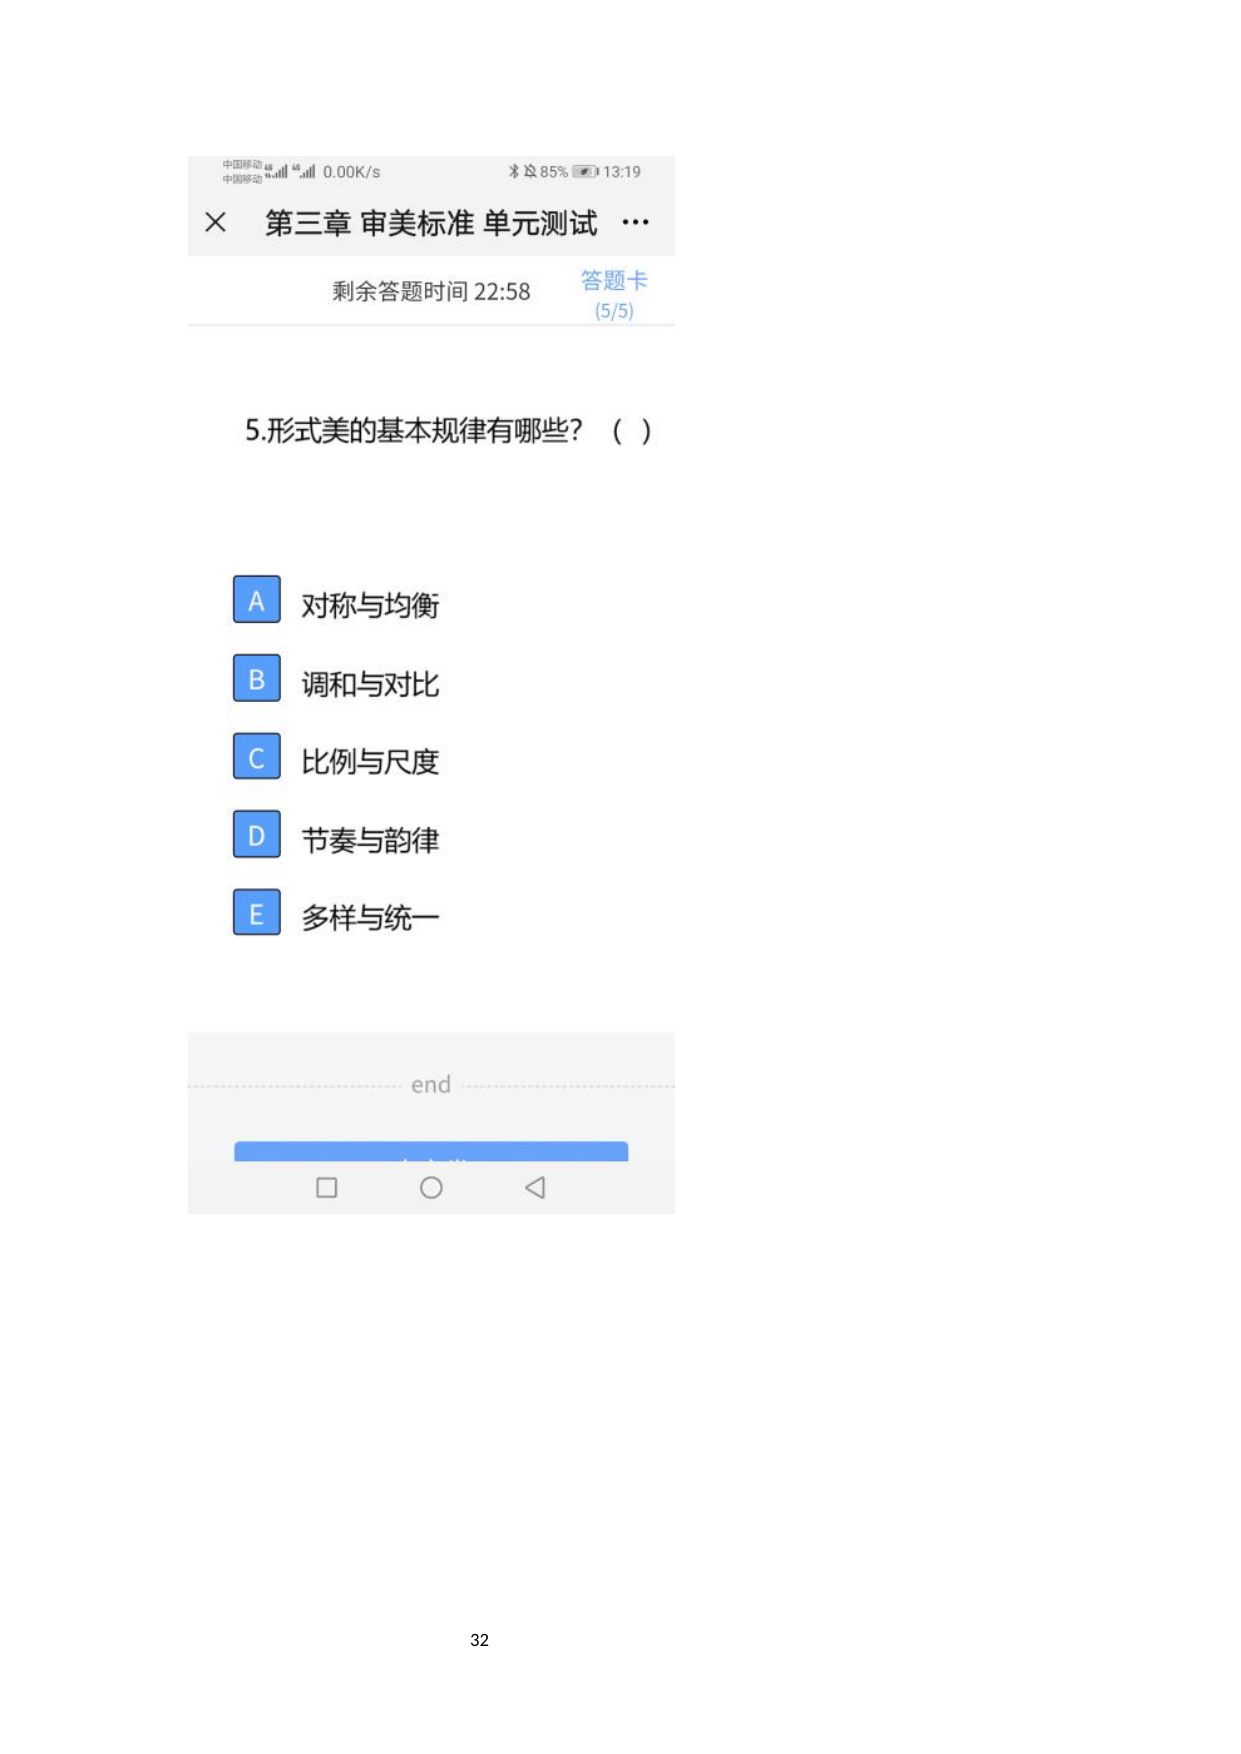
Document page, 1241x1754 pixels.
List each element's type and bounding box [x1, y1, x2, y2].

picture [187, 156, 675, 1214]
